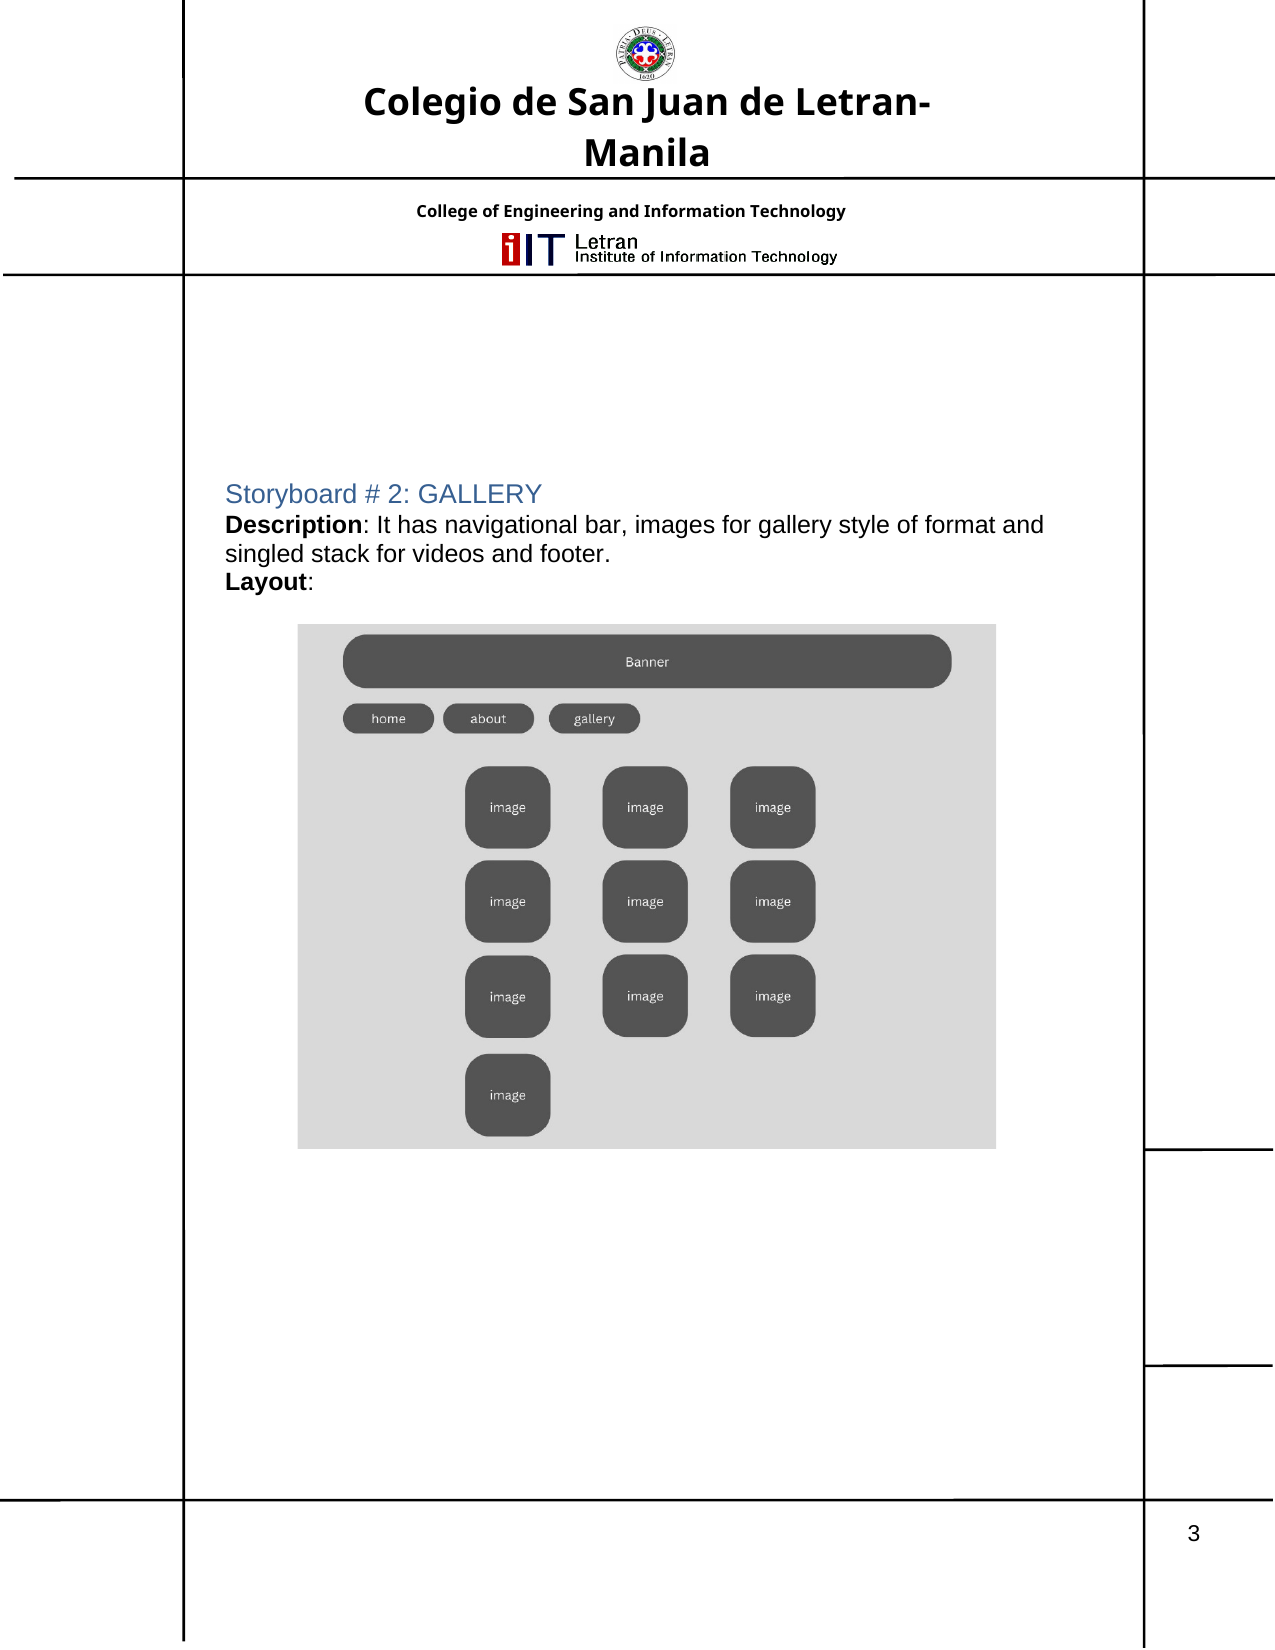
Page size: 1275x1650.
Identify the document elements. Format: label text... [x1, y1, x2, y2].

text Layout: [225, 567, 1069, 596]
subtitle Storyboard # 2: GALLERY [225, 478, 1069, 510]
picture [613, 24, 678, 84]
text Description: It has navigational bar, images for gallery style of format and singled stack for videos and footer. [225, 510, 1069, 567]
picture [297, 624, 997, 1149]
